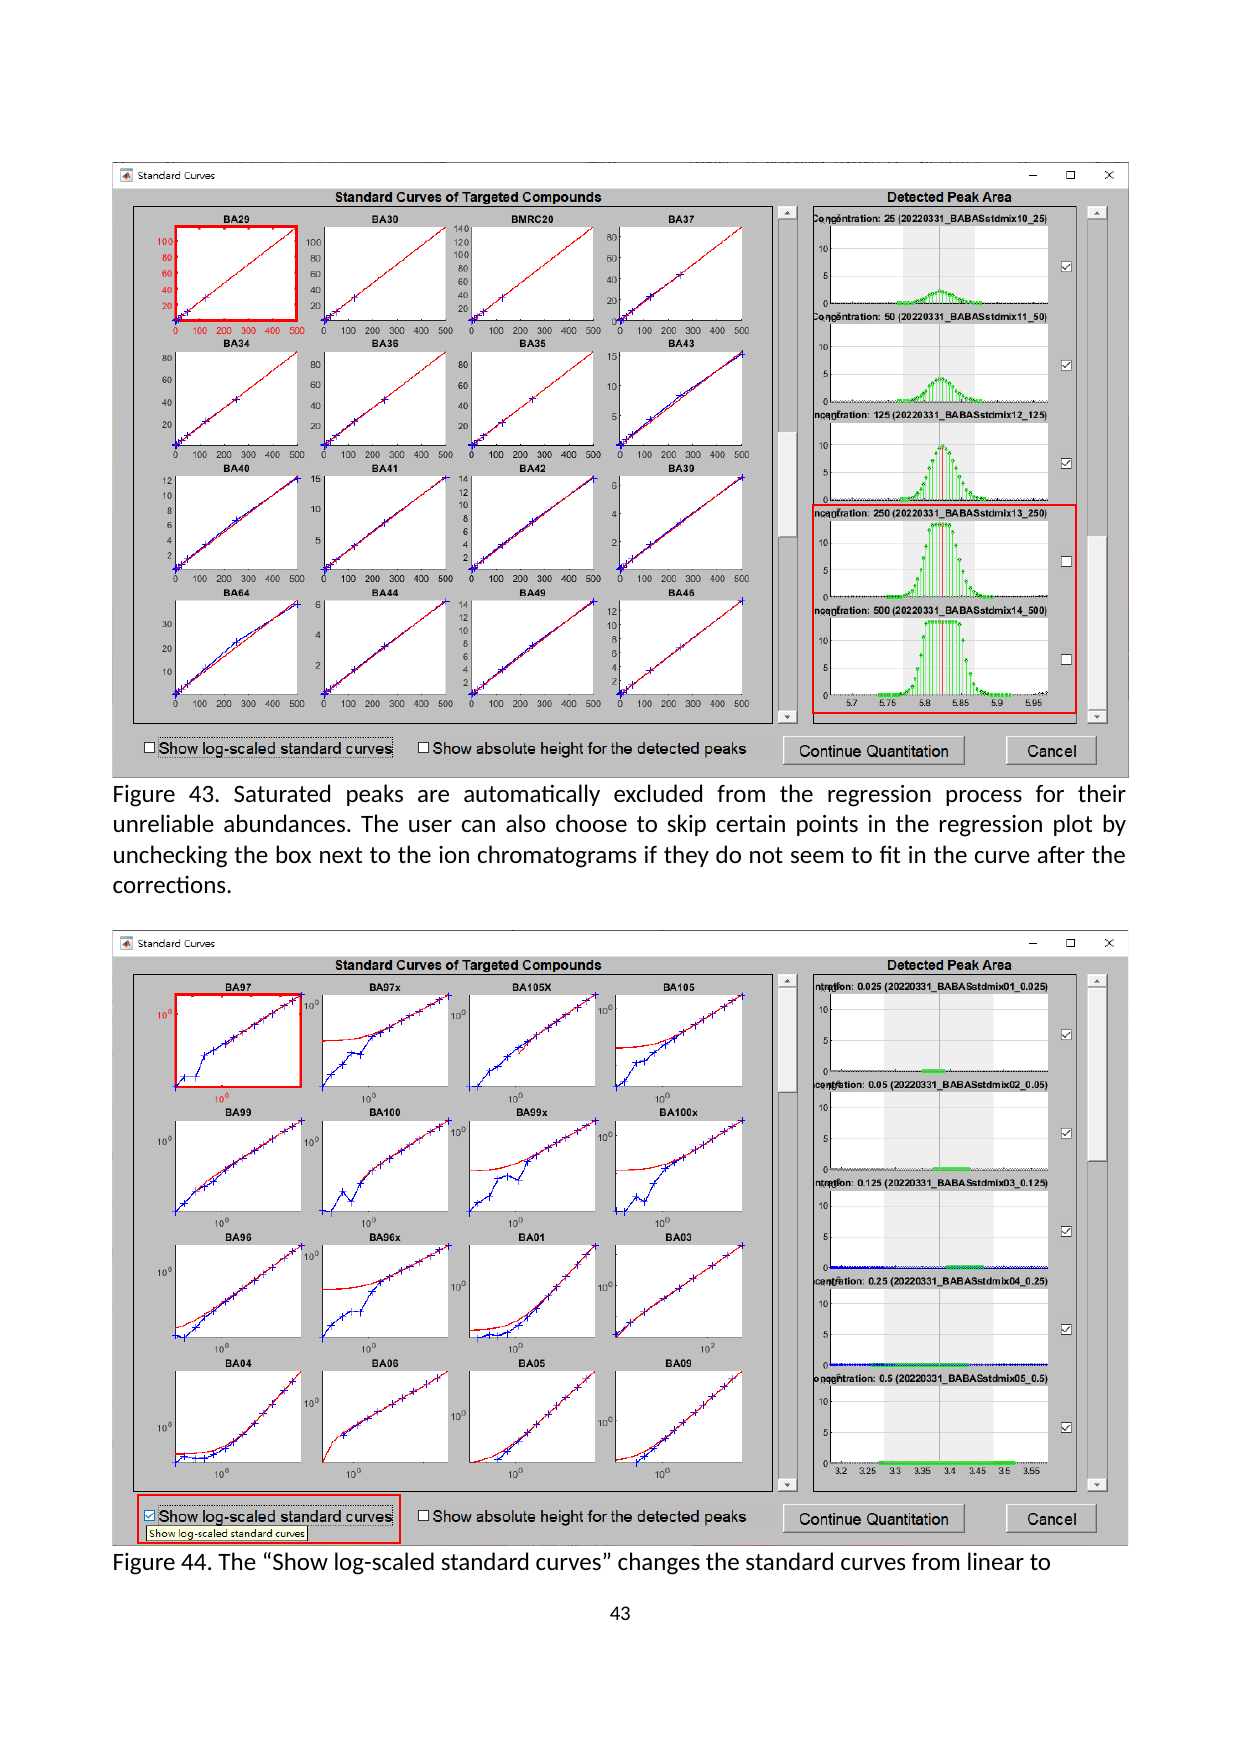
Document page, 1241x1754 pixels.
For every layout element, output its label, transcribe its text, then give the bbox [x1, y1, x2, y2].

picture [112, 162, 1129, 778]
text Figure 43. Saturated peaks are automatically excluded from the regression process for their unreliable abundances. The user can also choose to skip certain points in the regression plot by unchecking the box next to the ion chromatograms if they do not seem to fit in the curve after the corrections. [112, 778, 1128, 900]
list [112, 1546, 1128, 1576]
picture [112, 930, 1129, 1546]
